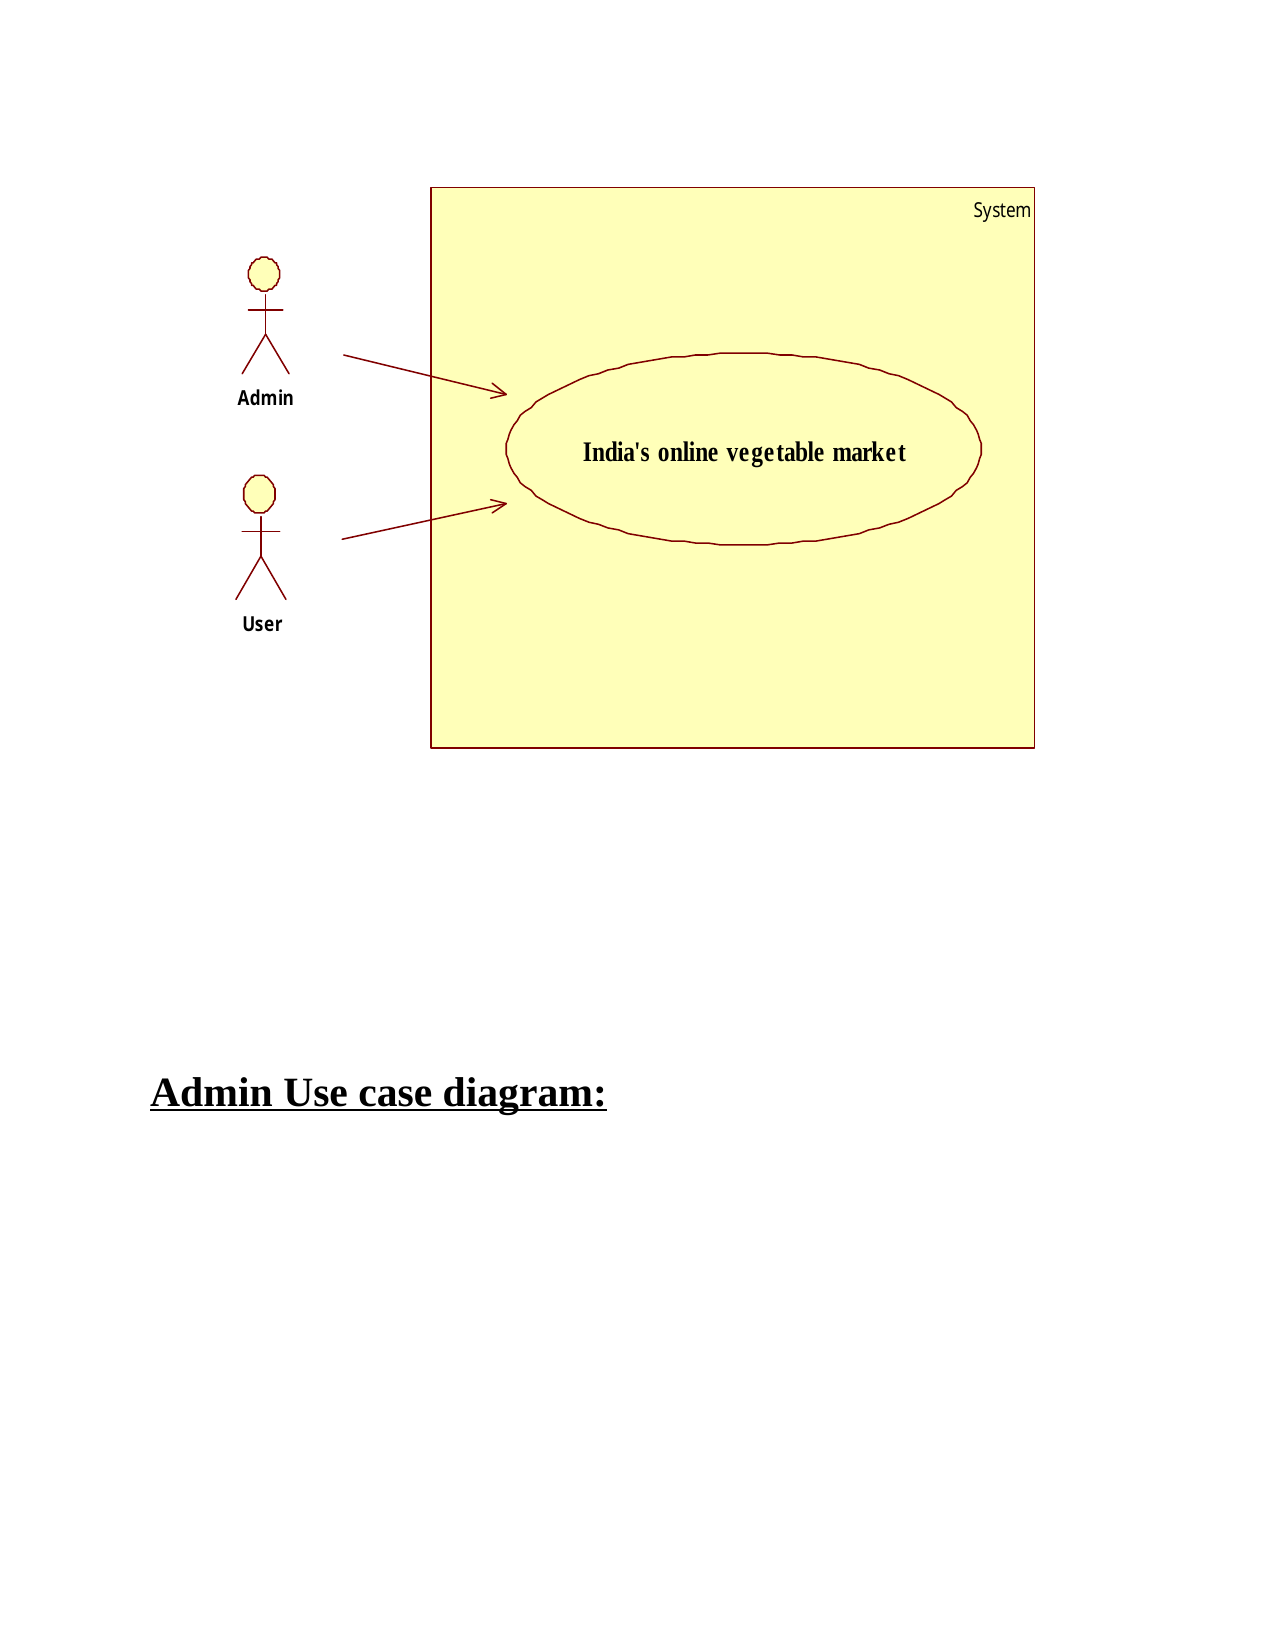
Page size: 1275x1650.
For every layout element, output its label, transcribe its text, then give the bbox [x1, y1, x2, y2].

text Admin Use case diagram: [150, 1068, 1125, 1116]
